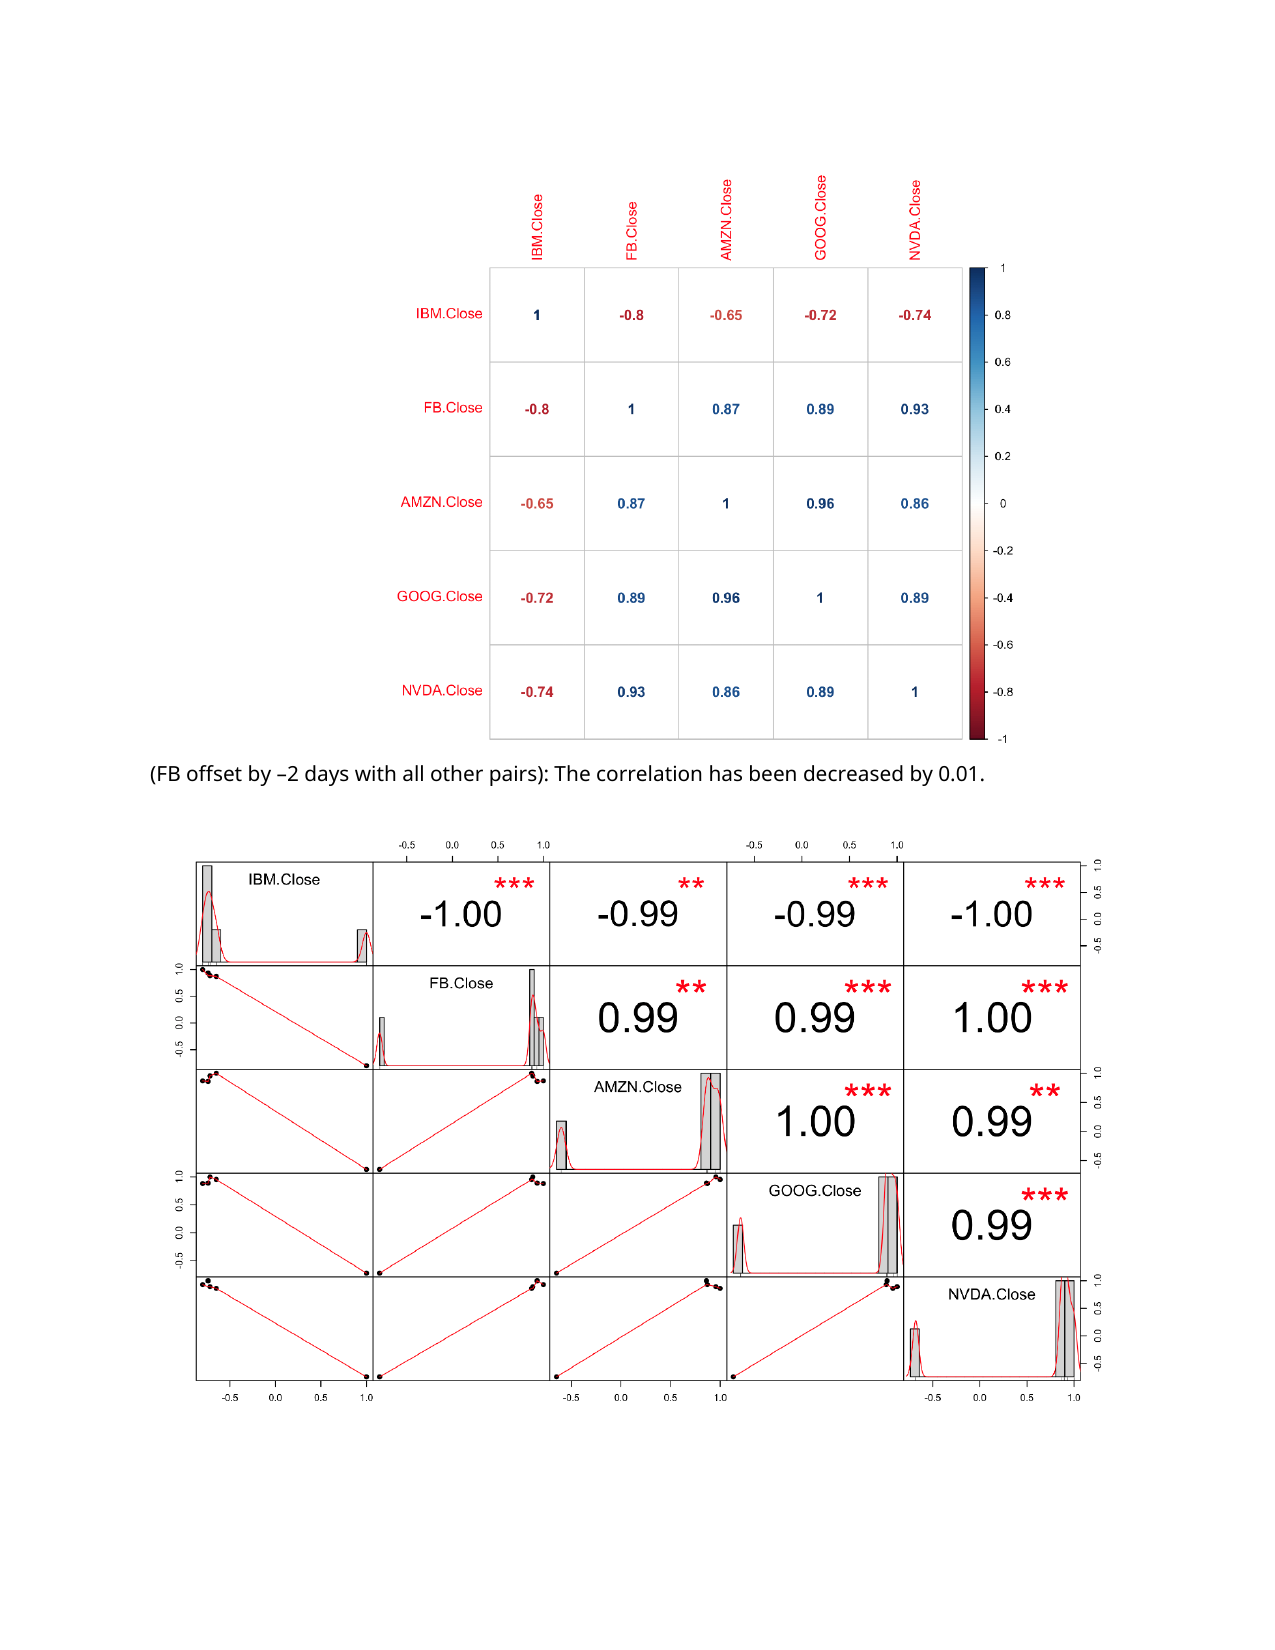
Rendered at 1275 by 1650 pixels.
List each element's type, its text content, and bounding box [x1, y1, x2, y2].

picture [150, 150, 1125, 760]
picture [150, 816, 1125, 1426]
text (FB offset by –2 days with all other pairs): The correlation has been decreased by 0.01. [150, 760, 1125, 788]
